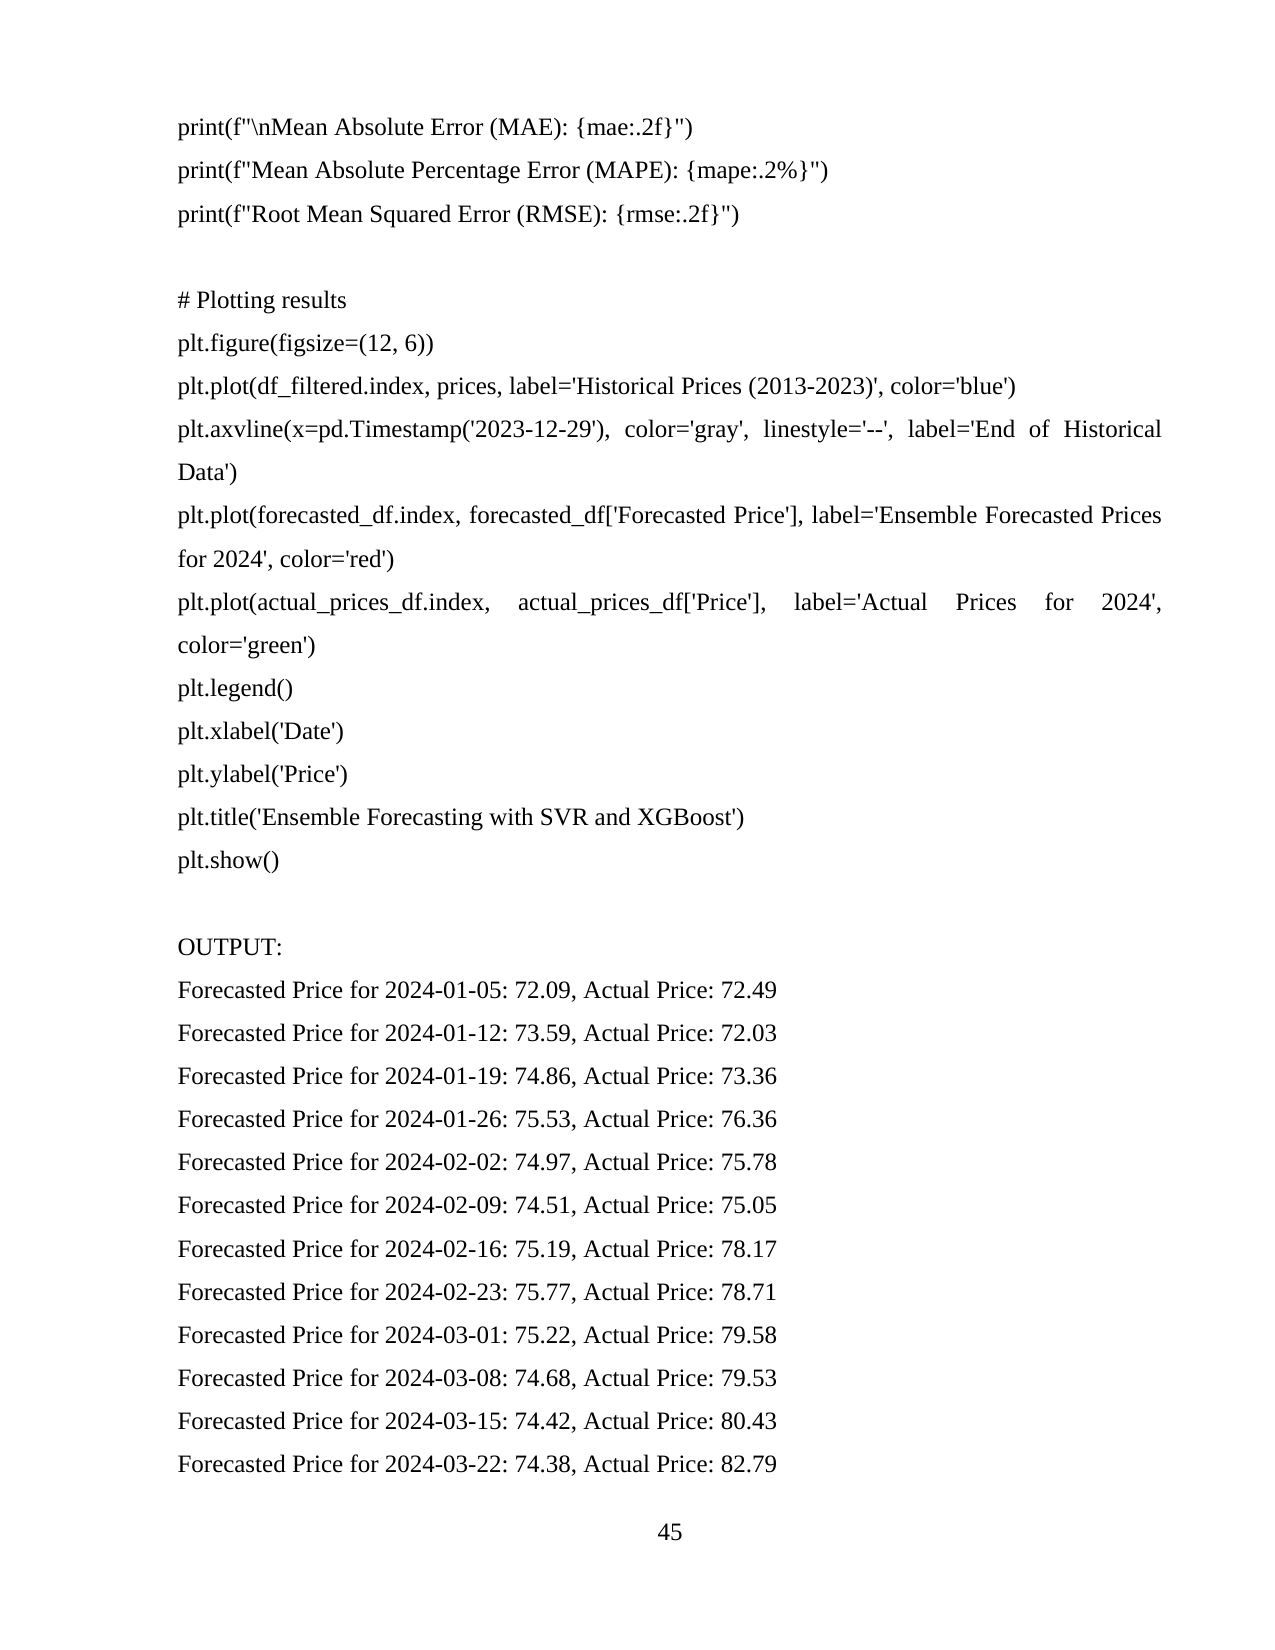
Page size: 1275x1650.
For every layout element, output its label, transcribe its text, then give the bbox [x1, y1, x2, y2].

text plt.ylabel('Price') [177, 759, 1162, 788]
text print(f"Root Mean Squared Error (RMSE): {rmse:.2f}") [177, 199, 1162, 227]
text plt.title('Ensemble Forecasting with SVR and XGBoost') [177, 802, 1162, 831]
text print(f"Mean Absolute Percentage Error (MAPE): {mape:.2%}") [177, 156, 1162, 184]
text OUTPUT: [177, 932, 1162, 961]
text Forecasted Price for 2024-03-01: 75.22, Actual Price: 79.58 [177, 1320, 1162, 1349]
text Forecasted Price for 2024-01-05: 72.09, Actual Price: 72.49 [177, 975, 1162, 1004]
text plt.show() [177, 846, 1162, 874]
text Forecasted Price for 2024-03-08: 74.68, Actual Price: 79.53 [177, 1363, 1162, 1392]
text Forecasted Price for 2024-03-22: 74.38, Actual Price: 82.79 [177, 1449, 1162, 1478]
text plt.xlabel('Date') [177, 716, 1162, 745]
text Forecasted Price for 2024-01-12: 73.59, Actual Price: 72.03 [177, 1018, 1162, 1047]
text Forecasted Price for 2024-01-19: 74.86, Actual Price: 73.36 [177, 1061, 1162, 1090]
text Forecasted Price for 2024-02-02: 74.97, Actual Price: 75.78 [177, 1147, 1162, 1176]
text plt.plot(actual_prices_df.index, actual_prices_df['Price'], label='Actual Prices for 2024', color='green') [177, 587, 1162, 659]
text plt.plot(forecasted_df.index, forecasted_df['Forecasted Price'], label='Ensemble Forecasted Prices for 2024', color='red') [177, 501, 1162, 572]
text Forecasted Price for 2024-03-15: 74.42, Actual Price: 80.43 [177, 1406, 1162, 1435]
text # Plotting results [177, 285, 1162, 314]
text plt.figure(figsize=(12, 6)) [177, 328, 1162, 357]
text Forecasted Price for 2024-02-09: 74.51, Actual Price: 75.05 [177, 1191, 1162, 1219]
text print(f"\nMean Absolute Error (MAE): {mae:.2f}") [177, 112, 1162, 141]
text plt.axvline(x=pd.Timestamp('2023-12-29'), color='gray', linestyle='--', label='End of Historical Data') [177, 414, 1162, 486]
text Forecasted Price for 2024-02-16: 75.19, Actual Price: 78.17 [177, 1234, 1162, 1262]
text Forecasted Price for 2024-02-23: 75.77, Actual Price: 78.71 [177, 1277, 1162, 1306]
text plt.plot(df_filtered.index, prices, label='Historical Prices (2013-2023)', color='blue') [177, 371, 1162, 400]
text plt.legend() [177, 673, 1162, 702]
text Forecasted Price for 2024-01-26: 75.53, Actual Price: 76.36 [177, 1104, 1162, 1133]
